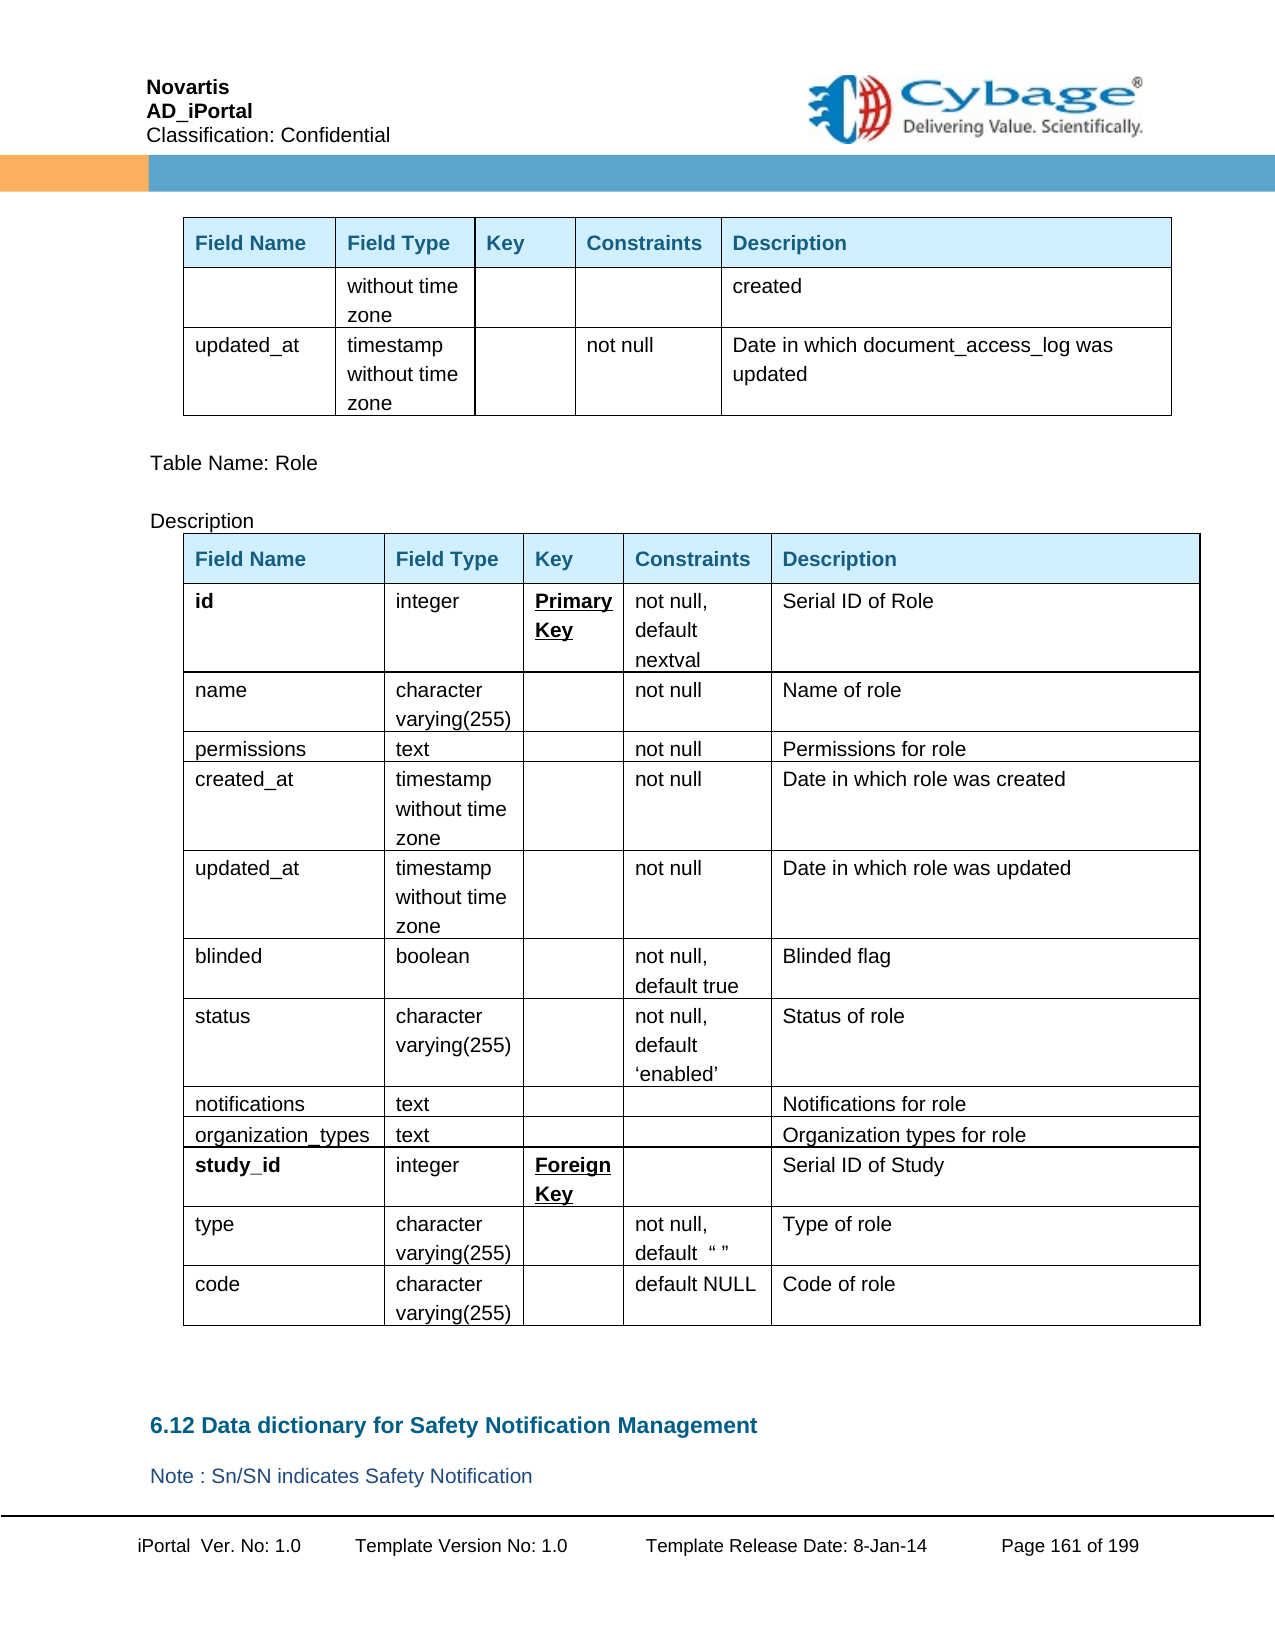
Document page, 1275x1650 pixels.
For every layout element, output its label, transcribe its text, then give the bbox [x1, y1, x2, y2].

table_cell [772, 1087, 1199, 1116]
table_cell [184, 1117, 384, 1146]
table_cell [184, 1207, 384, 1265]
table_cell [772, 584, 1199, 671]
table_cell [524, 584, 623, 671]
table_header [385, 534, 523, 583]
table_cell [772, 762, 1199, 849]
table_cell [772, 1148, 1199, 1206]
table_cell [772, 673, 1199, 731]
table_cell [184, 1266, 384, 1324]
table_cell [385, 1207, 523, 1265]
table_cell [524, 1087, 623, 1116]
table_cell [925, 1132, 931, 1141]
text Table Name: Role [150, 445, 1125, 474]
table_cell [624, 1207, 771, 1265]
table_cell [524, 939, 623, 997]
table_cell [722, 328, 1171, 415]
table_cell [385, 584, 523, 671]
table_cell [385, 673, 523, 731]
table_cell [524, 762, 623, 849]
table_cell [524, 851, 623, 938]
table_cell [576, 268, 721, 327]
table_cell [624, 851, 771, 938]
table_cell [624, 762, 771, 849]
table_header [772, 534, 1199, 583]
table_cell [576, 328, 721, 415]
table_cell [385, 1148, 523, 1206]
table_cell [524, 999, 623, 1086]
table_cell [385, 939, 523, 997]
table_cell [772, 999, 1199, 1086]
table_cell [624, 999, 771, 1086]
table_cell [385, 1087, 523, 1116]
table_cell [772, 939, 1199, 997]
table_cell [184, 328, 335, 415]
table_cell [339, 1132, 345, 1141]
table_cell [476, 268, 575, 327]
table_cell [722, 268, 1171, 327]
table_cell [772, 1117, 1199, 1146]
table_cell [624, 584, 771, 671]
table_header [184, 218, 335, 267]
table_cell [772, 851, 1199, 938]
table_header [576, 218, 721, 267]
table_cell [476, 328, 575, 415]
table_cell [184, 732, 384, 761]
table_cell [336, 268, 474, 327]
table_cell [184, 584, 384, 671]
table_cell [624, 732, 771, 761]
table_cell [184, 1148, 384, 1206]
text Note : Sn/SN indicates Safety Notification [150, 1459, 1125, 1488]
text Description [150, 504, 1125, 533]
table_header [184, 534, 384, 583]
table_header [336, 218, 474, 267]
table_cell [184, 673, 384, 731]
subtitle Data dictionary for Safety Notification Management [150, 1409, 1125, 1438]
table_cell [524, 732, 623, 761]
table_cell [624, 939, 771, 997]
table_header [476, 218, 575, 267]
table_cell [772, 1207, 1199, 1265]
picture [808, 75, 1143, 144]
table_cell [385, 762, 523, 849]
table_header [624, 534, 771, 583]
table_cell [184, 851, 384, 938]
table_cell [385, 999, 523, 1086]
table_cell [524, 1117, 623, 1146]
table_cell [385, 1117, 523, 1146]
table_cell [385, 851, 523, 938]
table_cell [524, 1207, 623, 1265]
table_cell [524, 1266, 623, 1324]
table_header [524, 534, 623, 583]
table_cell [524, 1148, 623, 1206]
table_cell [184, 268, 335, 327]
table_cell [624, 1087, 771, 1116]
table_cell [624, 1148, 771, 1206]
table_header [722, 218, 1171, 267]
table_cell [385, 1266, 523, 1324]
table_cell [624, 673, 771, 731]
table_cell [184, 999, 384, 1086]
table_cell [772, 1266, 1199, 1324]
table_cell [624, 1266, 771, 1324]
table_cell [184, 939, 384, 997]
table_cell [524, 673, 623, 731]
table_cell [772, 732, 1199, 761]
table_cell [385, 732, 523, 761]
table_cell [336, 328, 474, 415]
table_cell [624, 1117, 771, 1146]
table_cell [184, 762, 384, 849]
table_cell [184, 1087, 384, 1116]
